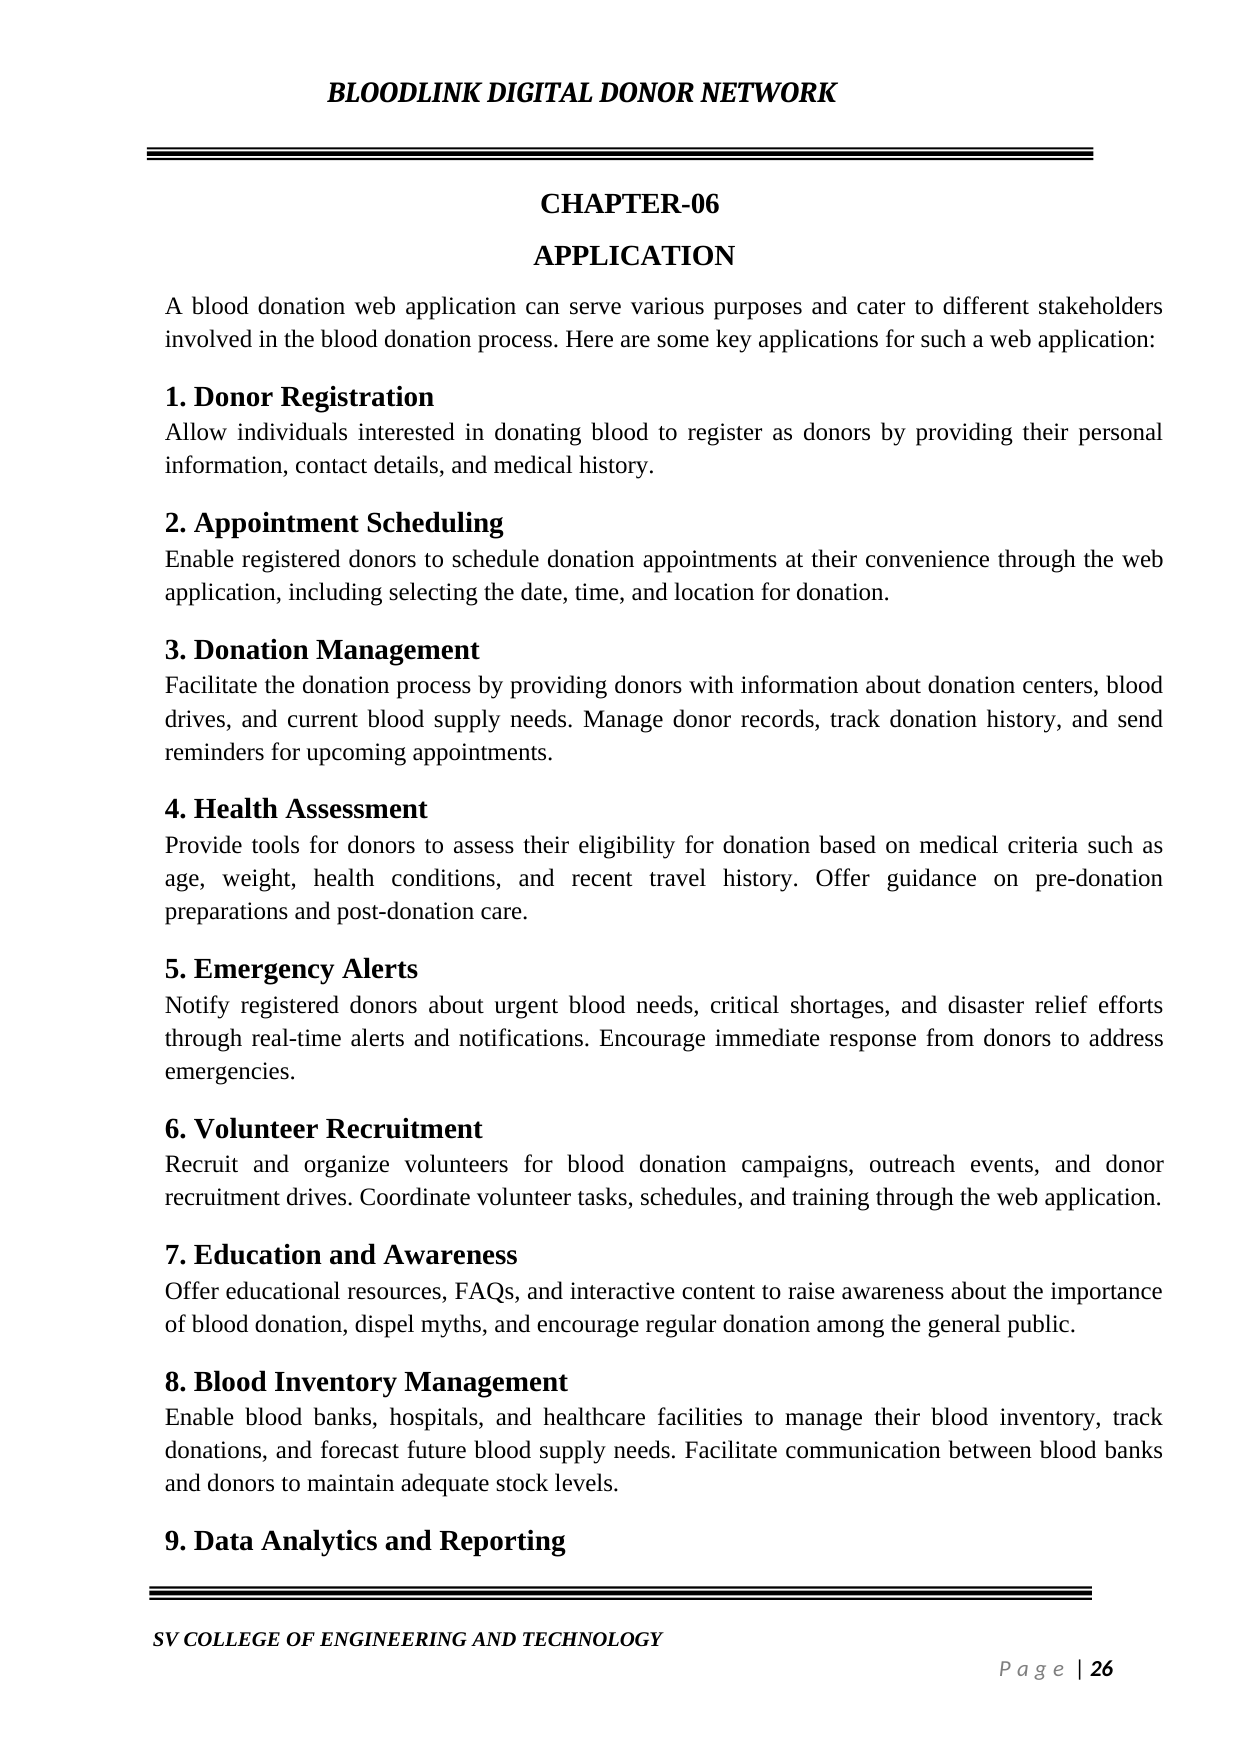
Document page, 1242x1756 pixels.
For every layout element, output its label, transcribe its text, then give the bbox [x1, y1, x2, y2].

text 3. Donation Management [164, 632, 1164, 666]
text Provide tools for donors to assess their eligibility for donation based on medical criteria such as age, weight, health conditions, and recent travel history. Offer guidance on pre-donation preparations and post-donation care. [164, 830, 1164, 925]
text Enable blood banks, hospitals, and healthcare facilities to manage their blood inventory, track donations, and forecast future blood supply needs. Facilitate communication between blood banks and donors to maintain adequate stock levels. [164, 1402, 1164, 1497]
subtitle APPLICATION [164, 238, 912, 272]
text 8. Blood Inventory Management [164, 1364, 1164, 1397]
text 4. Health Assessment [164, 792, 1164, 825]
text Recruit and organize volunteers for blood donation campaigns, outreach events, and donor recruitment drives. Coordinate volunteer tasks, schedules, and training through the web application. [164, 1149, 1164, 1211]
text 1. Donor Registration [164, 379, 1164, 412]
text 9. Data Analytics and Reporting [164, 1523, 1164, 1557]
text Facilitate the donation process by providing donors with information about donation centers, blood drives, and current blood supply needs. Manage donor records, track donation history, and send reminders for upcoming appointments. [164, 671, 1164, 765]
subtitle CHAPTER-06 [462, 186, 912, 219]
text 2. Appointment Scheduling [164, 506, 1164, 539]
text 7. Education and Awareness [164, 1237, 1164, 1271]
text Enable registered donors to schedule donation appointments at their convenience through the web application, including selecting the date, time, and location for donation. [164, 544, 1164, 606]
text A blood donation web application can serve various purposes and cater to different stakeholders involved in the blood donation process. Here are some key applications for such a web application: [164, 291, 1164, 353]
text Offer educational resources, FAQs, and interactive content to raise awareness about the importance of blood donation, dispel myths, and encourage regular donation among the general public. [164, 1276, 1164, 1338]
text 5. Emergency Alerts [164, 951, 1164, 985]
text 6. Volunteer Recruitment [164, 1111, 1164, 1144]
text Notify registered donors about urgent blood needs, critical shortages, and disaster relief efforts through real-time alerts and notifications. Encourage immediate response from donors to address emergencies. [164, 990, 1164, 1084]
text Allow individuals interested in donating blood to register as donors by providing their personal information, contact details, and medical history. [164, 417, 1164, 479]
